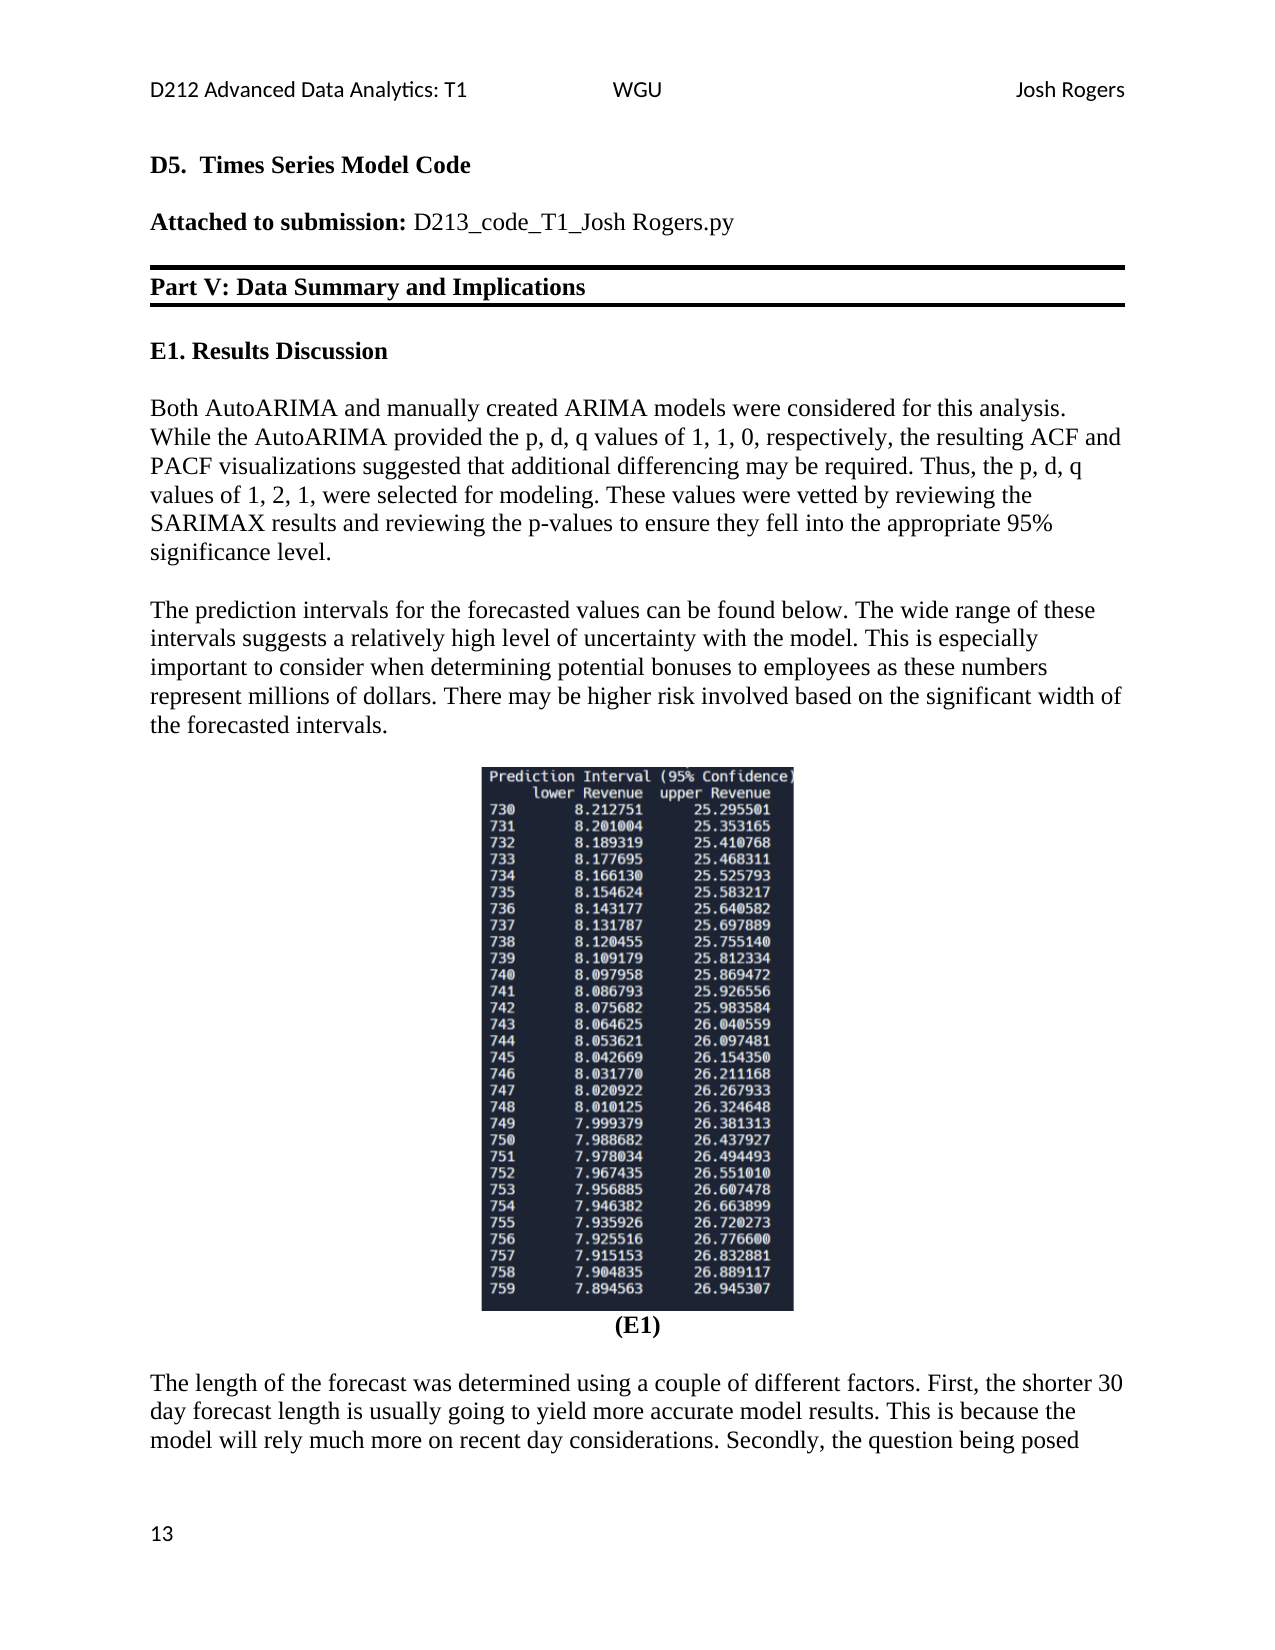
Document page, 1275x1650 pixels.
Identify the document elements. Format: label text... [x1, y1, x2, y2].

text The prediction intervals for the forecasted values can be found below. The wide range of these intervals suggests a relatively high level of uncertainty with the model. This is especially important to consider when determining potential bonuses to employees as these numbers represent millions of dollars. There may be higher risk involved based on the significant width of the forecasted intervals. [150, 595, 1125, 738]
text E1. Results Discussion [150, 336, 1125, 365]
text Both AutoARIMA and manually created ARIMA models were considered for this analysis. While the AutoARIMA provided the p, d, q values of 1, 1, 0, respectively, the resulting ACF and PACF visualizations suggested that additional differencing may be required. Thus, the p, d, q values of 1, 2, 1, were selected for modeling. These values were vetted by reviewing the SARIMAX results and reviewing the p-values to ensure they fell into the appropriate 95% significance level. [150, 393, 1125, 566]
text (E1) [150, 1310, 1125, 1339]
text D5. Times Series Model Code [150, 150, 1125, 179]
picture [481, 767, 794, 1311]
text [150, 1368, 1125, 1454]
text Attached to submission: D213_code_T1_Josh Rogers.py [150, 207, 1125, 236]
text Part V: Data Summary and Implications [150, 270, 1125, 303]
